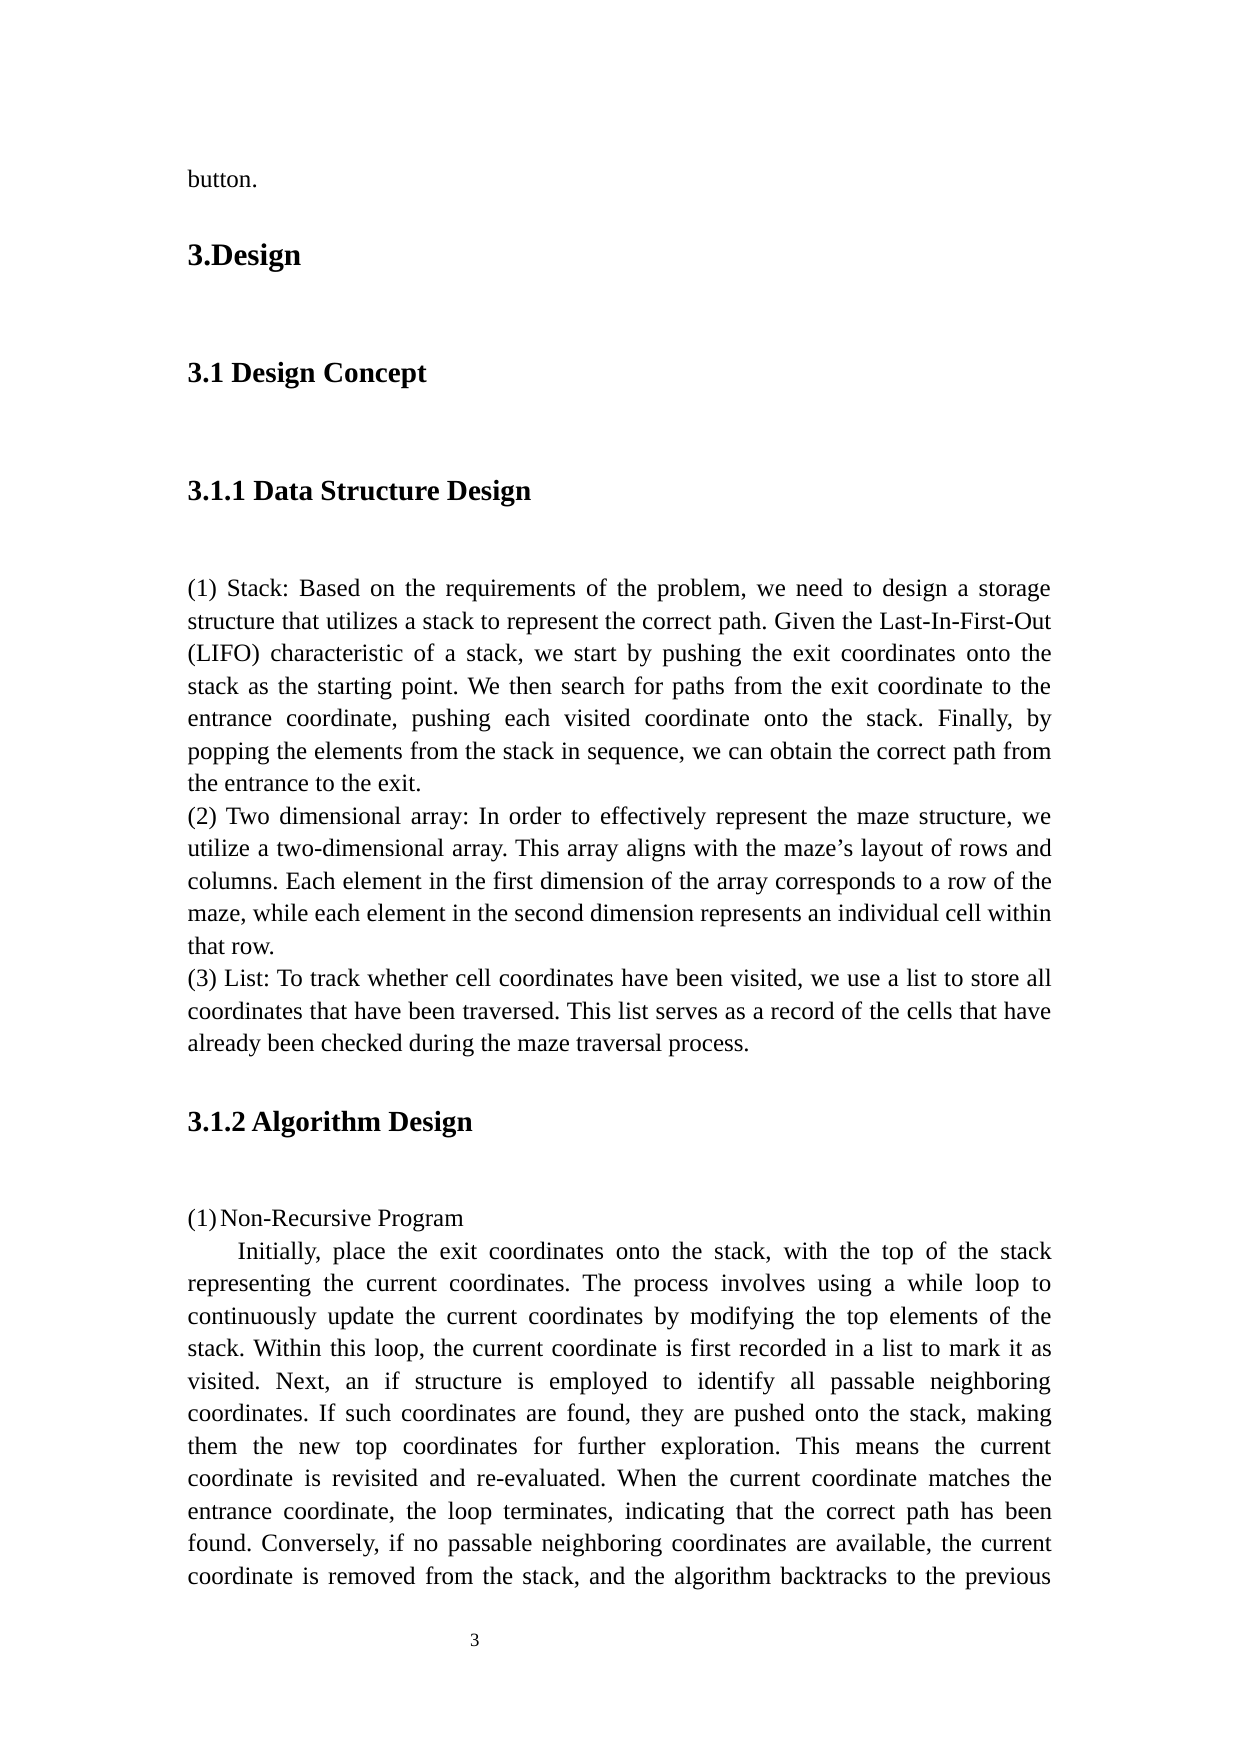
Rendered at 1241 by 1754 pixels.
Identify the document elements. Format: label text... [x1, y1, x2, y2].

subtitle 3.1.1 Data Structure Design [187, 458, 1053, 523]
list Non-Recursive Program [187, 1202, 1053, 1234]
subtitle 3.1 Design Concept [187, 339, 1053, 404]
subtitle 3.1.2 Algorithm Design [187, 1088, 1053, 1153]
subtitle 3.Design [187, 222, 1053, 287]
list (3) List: To track whether cell coordinates have been visited, we use a list to store all coordinates that have been traversed. This list serves as a record of the cells that have already been checked during the maze traversal process. [187, 961, 1053, 1059]
list (2) Two dimensional array: In order to effectively represent the maze structure, we utilize a two-dimensional array. This array aligns with the maze’s layout of rows and columns. Each element in the first dimension of the array corresponds to a row of the maze, while each element in the second dimension represents an individual cell within that row. [187, 799, 1053, 961]
list (1) Stack: Based on the requirements of the problem, we need to design a storage structure that utilizes a stack to represent the correct path. Given the Last-In-First-Out (LIFO) characteristic of a stack, we start by pushing the exit coordinates onto the stack as the starting point. We then search for paths from the exit coordinate to the entrance coordinate, pushing each visited coordinate onto the stack. Finally, by popping the elements from the stack in sequence, we can obtain the correct path from the entrance to the exit. [187, 571, 1053, 799]
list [187, 1234, 1053, 1592]
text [187, 162, 1053, 194]
